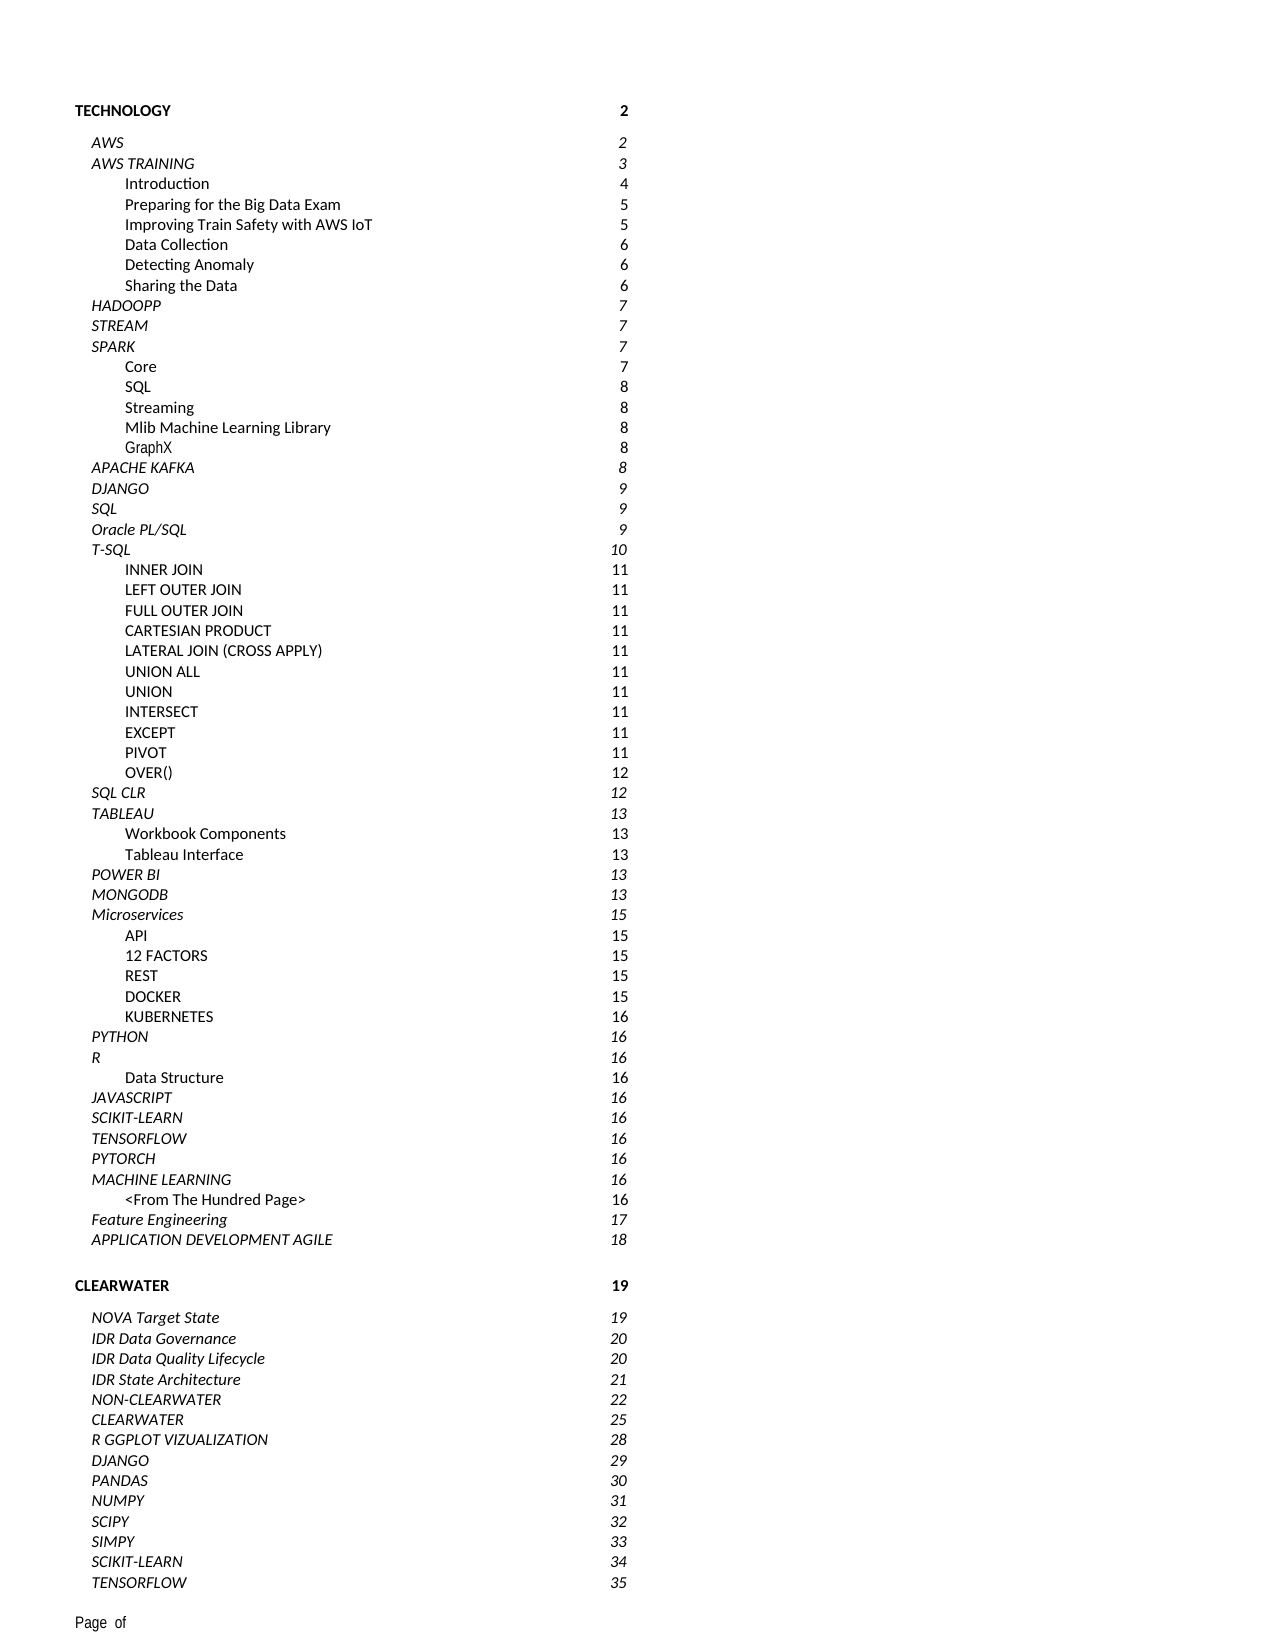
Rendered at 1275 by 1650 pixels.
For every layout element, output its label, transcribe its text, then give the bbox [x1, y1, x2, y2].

text Sharing the Data 6 [125, 275, 1213, 295]
text Improving Train Safety with AWS IoT 5 [125, 214, 1213, 234]
text FULL OUTER JOIN 11 [125, 600, 1213, 620]
text AWS TRAINING 3 [91, 153, 1213, 173]
text Microservices 15 [91, 905, 1213, 925]
text JAVASCRIPT 16 [91, 1087, 1213, 1108]
text EXCEPT 11 [125, 722, 1213, 742]
text LATERAL JOIN (CROSS APPLY) 11 [125, 641, 1213, 661]
text CARTESIAN PRODUCT 11 [125, 620, 1213, 641]
text PIVOT 11 [125, 742, 1213, 762]
text STREAM 7 [91, 316, 1213, 336]
text Detecting Anomaly 6 [125, 255, 1213, 275]
text PYTHON 16 [91, 1027, 1213, 1047]
text INTERSECT 11 [125, 702, 1213, 722]
text DOCKER 15 [125, 986, 1213, 1006]
text APACHE KAFKA 8 [91, 458, 1213, 478]
text IDR State Architecture 21 [91, 1369, 1213, 1389]
text Mlib Machine Learning Library 8 [125, 417, 1213, 437]
text INNER JOIN 11 [125, 559, 1213, 580]
text Preparing for the Big Data Exam 5 [125, 194, 1213, 214]
text API 15 [125, 925, 1213, 945]
text UNION 11 [125, 681, 1213, 702]
text NUMPY 31 [91, 1491, 1213, 1511]
text OVER() 12 [125, 762, 1213, 783]
text SQL CLR 12 [91, 783, 1213, 803]
text T-SQL 10 [91, 539, 1213, 559]
text SQL 9 [91, 498, 1213, 519]
text UNION ALL 11 [125, 661, 1213, 681]
text DJANGO 9 [91, 478, 1213, 498]
text PANDAS 30 [91, 1470, 1213, 1491]
text TENSORFLOW 35 [91, 1572, 1213, 1592]
text Tableau Interface 13 [125, 844, 1213, 864]
text Core 7 [125, 356, 1213, 377]
text REST 15 [125, 966, 1213, 986]
text <From The Hundred Page> 16 [125, 1189, 1213, 1209]
text TENSORFLOW 16 [91, 1128, 1213, 1148]
text Data Structure 16 [125, 1067, 1213, 1087]
text NON-CLEARWATER 22 [91, 1389, 1213, 1409]
text MONGODB 13 [91, 884, 1213, 905]
text HADOOPP 7 [91, 295, 1213, 316]
text TECHNOLOGY 2 [75, 100, 1213, 120]
text KUBERNETES 16 [125, 1006, 1213, 1027]
text SPARK 7 [91, 336, 1213, 356]
text Workbook Components 13 [125, 823, 1213, 844]
text SCIKIT-LEARN 34 [91, 1552, 1213, 1572]
text TABLEAU 13 [91, 803, 1213, 823]
text SCIKIT-LEARN 16 [91, 1108, 1213, 1128]
text R GGPLOT VIZUALIZATION 28 [91, 1430, 1213, 1450]
text SQL 8 [125, 377, 1213, 397]
text SCIPY 32 [91, 1511, 1213, 1531]
text Feature Engineering 17 [91, 1209, 1213, 1230]
text LEFT OUTER JOIN 11 [125, 580, 1213, 600]
text AWS 2 [91, 133, 1213, 153]
text IDR Data Quality Lifecycle 20 [91, 1348, 1213, 1369]
text POWER BI 13 [91, 864, 1213, 884]
text MACHINE LEARNING 16 [91, 1169, 1213, 1189]
text SIMPY 33 [91, 1531, 1213, 1552]
text DJANGO 29 [91, 1450, 1213, 1470]
text Data Collection 6 [125, 234, 1213, 255]
text IDR Data Governance 20 [91, 1328, 1213, 1348]
text Streaming 8 [125, 397, 1213, 417]
text APPLICATION DEVELOPMENT AGILE 18 [91, 1230, 1213, 1250]
text R 16 [91, 1047, 1213, 1067]
text Oracle PL/SQL 9 [91, 519, 1213, 539]
text 12 FACTORS 15 [125, 945, 1213, 966]
text Introduction 4 [125, 173, 1213, 194]
text CLEARWATER 25 [91, 1409, 1213, 1430]
text PYTORCH 16 [91, 1148, 1213, 1169]
text NOVA Target State 19 [91, 1308, 1213, 1328]
text GraphX 8 [125, 437, 1213, 458]
text CLEARWATER 19 [75, 1275, 1213, 1295]
